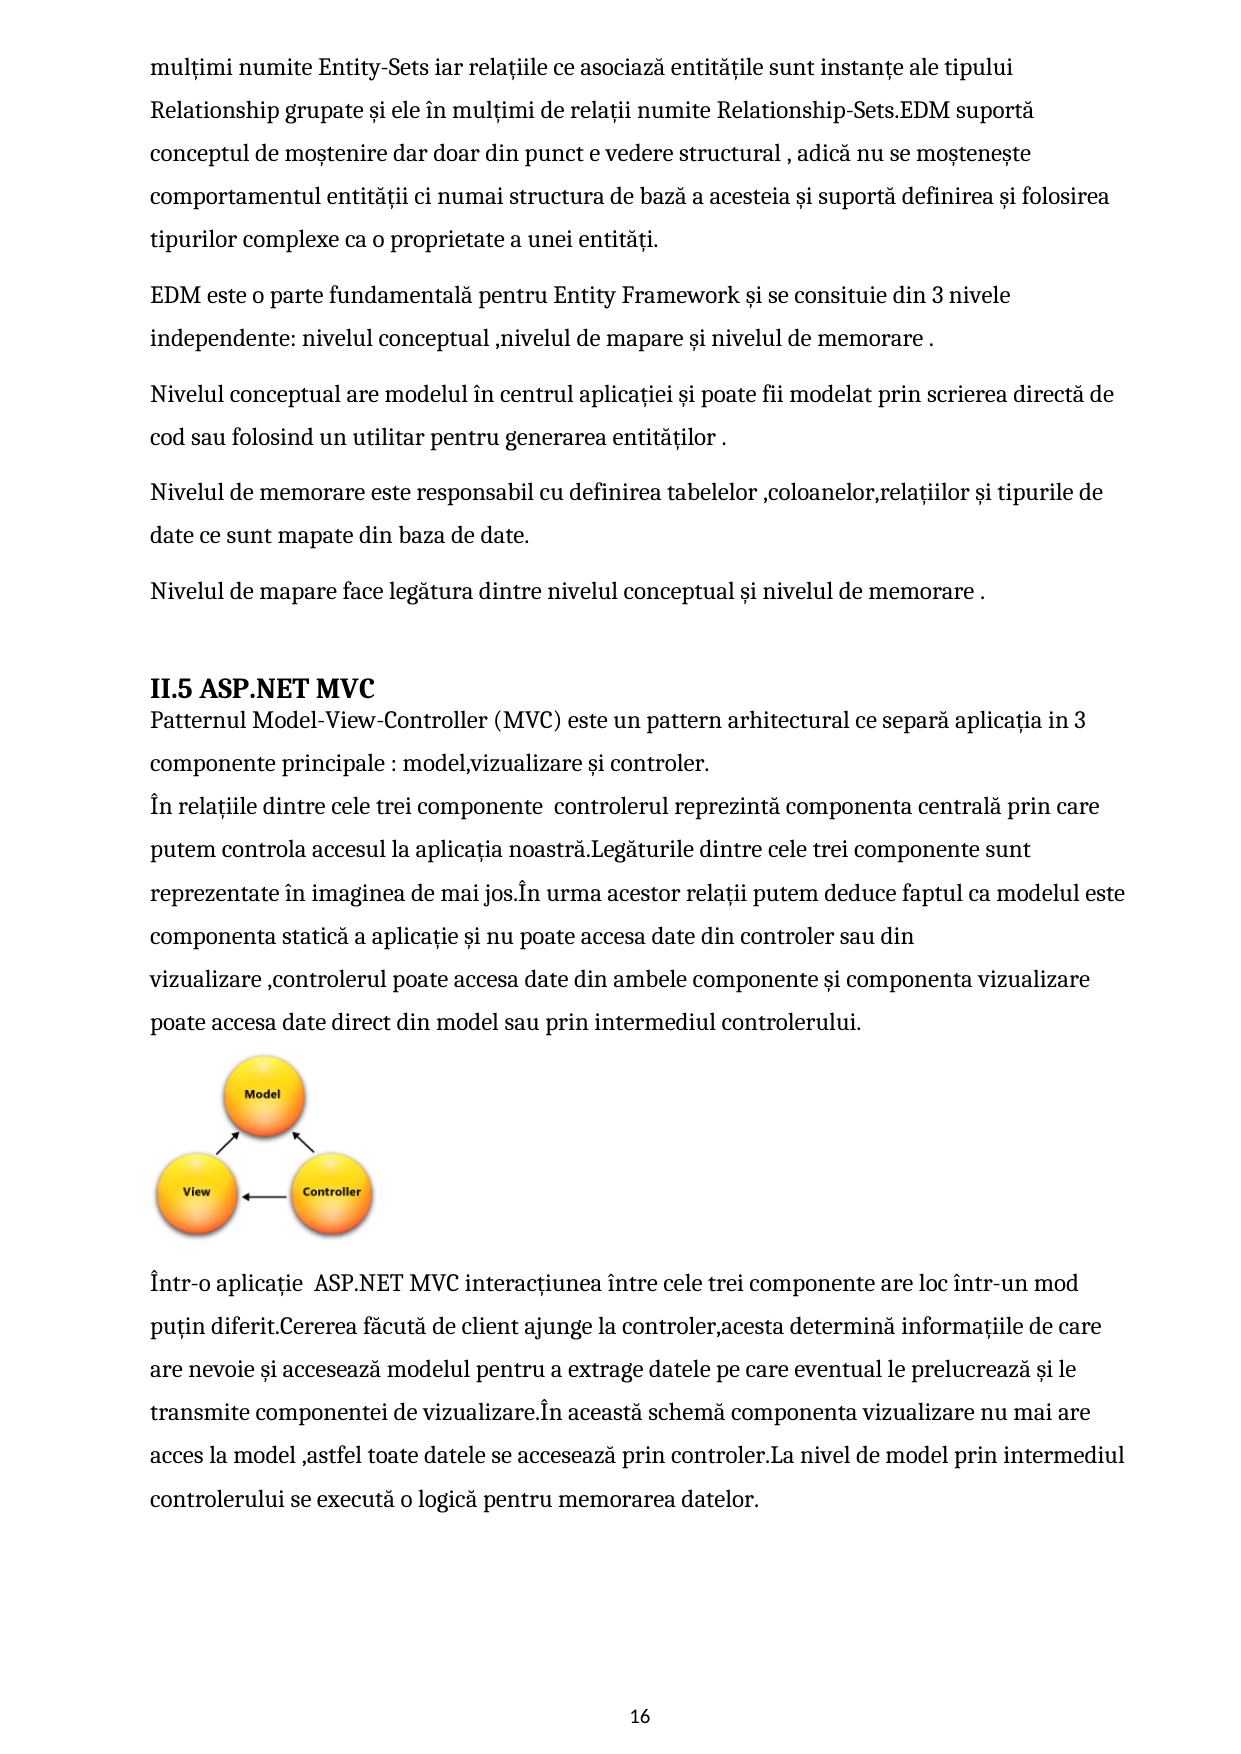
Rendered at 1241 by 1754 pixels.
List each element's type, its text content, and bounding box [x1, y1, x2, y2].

text Patternul Model-View-Controller (MVC) este un pattern arhitectural ce separă aplicația in 3 componente principale : model,vizualizare și controler. [150, 706, 1129, 778]
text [150, 53, 1129, 254]
text Nivelul conceptual are modelul în centrul aplicației și poate fii modelat prin scrierea directă de cod sau folosind un utilitar pentru generarea entităților . [150, 379, 1129, 451]
text În relațiile dintre cele trei componente controlerul reprezintă componenta centrală prin care putem controla accesul la aplicația noastră.Legăturile dintre cele trei componente sunt reprezentate în imaginea de mai jos.În urma acestor relații putem deduce faptul ca modelul este componenta statică a aplicație și nu poate accesa date din controler sau din vizualizare ,controlerul poate accesa date din ambele componente și componenta vizualizare poate accesa date direct din model sau prin intermediul controlerului. [150, 792, 1129, 1037]
text Nivelul de memorare este responsabil cu definirea tabelelor ,coloanelor,relațiilor și tipurile de date ce sunt mapate din baza de date. [150, 478, 1129, 550]
subtitle II.5 ASP.NET MVC [150, 672, 1129, 706]
picture [150, 1051, 378, 1244]
text Nivelul de mapare face legătura dintre nivelul conceptual și nivelul de memorare . [150, 577, 1129, 606]
text Într-o aplicație ASP.NET MVC interacțiunea între cele trei componente are loc într-un mod puțin diferit.Cererea făcută de client ajunge la controler,acesta determină informațiile de care are nevoie și accesează modelul pentru a extrage datele pe care eventual le prelucrează și le transmite componentei de vizualizare.În această schemă componenta vizualizare nu mai are acces la model ,astfel toate datele se accesează prin controler.La nivel de model prin intermediul controlerului se execută o logică pentru memorarea datelor. [150, 1269, 1129, 1513]
text EDM este o parte fundamentală pentru Entity Framework și se consituie din 3 nivele independente: nivelul conceptual ,nivelul de mapare și nivelul de memorare . [150, 281, 1129, 353]
